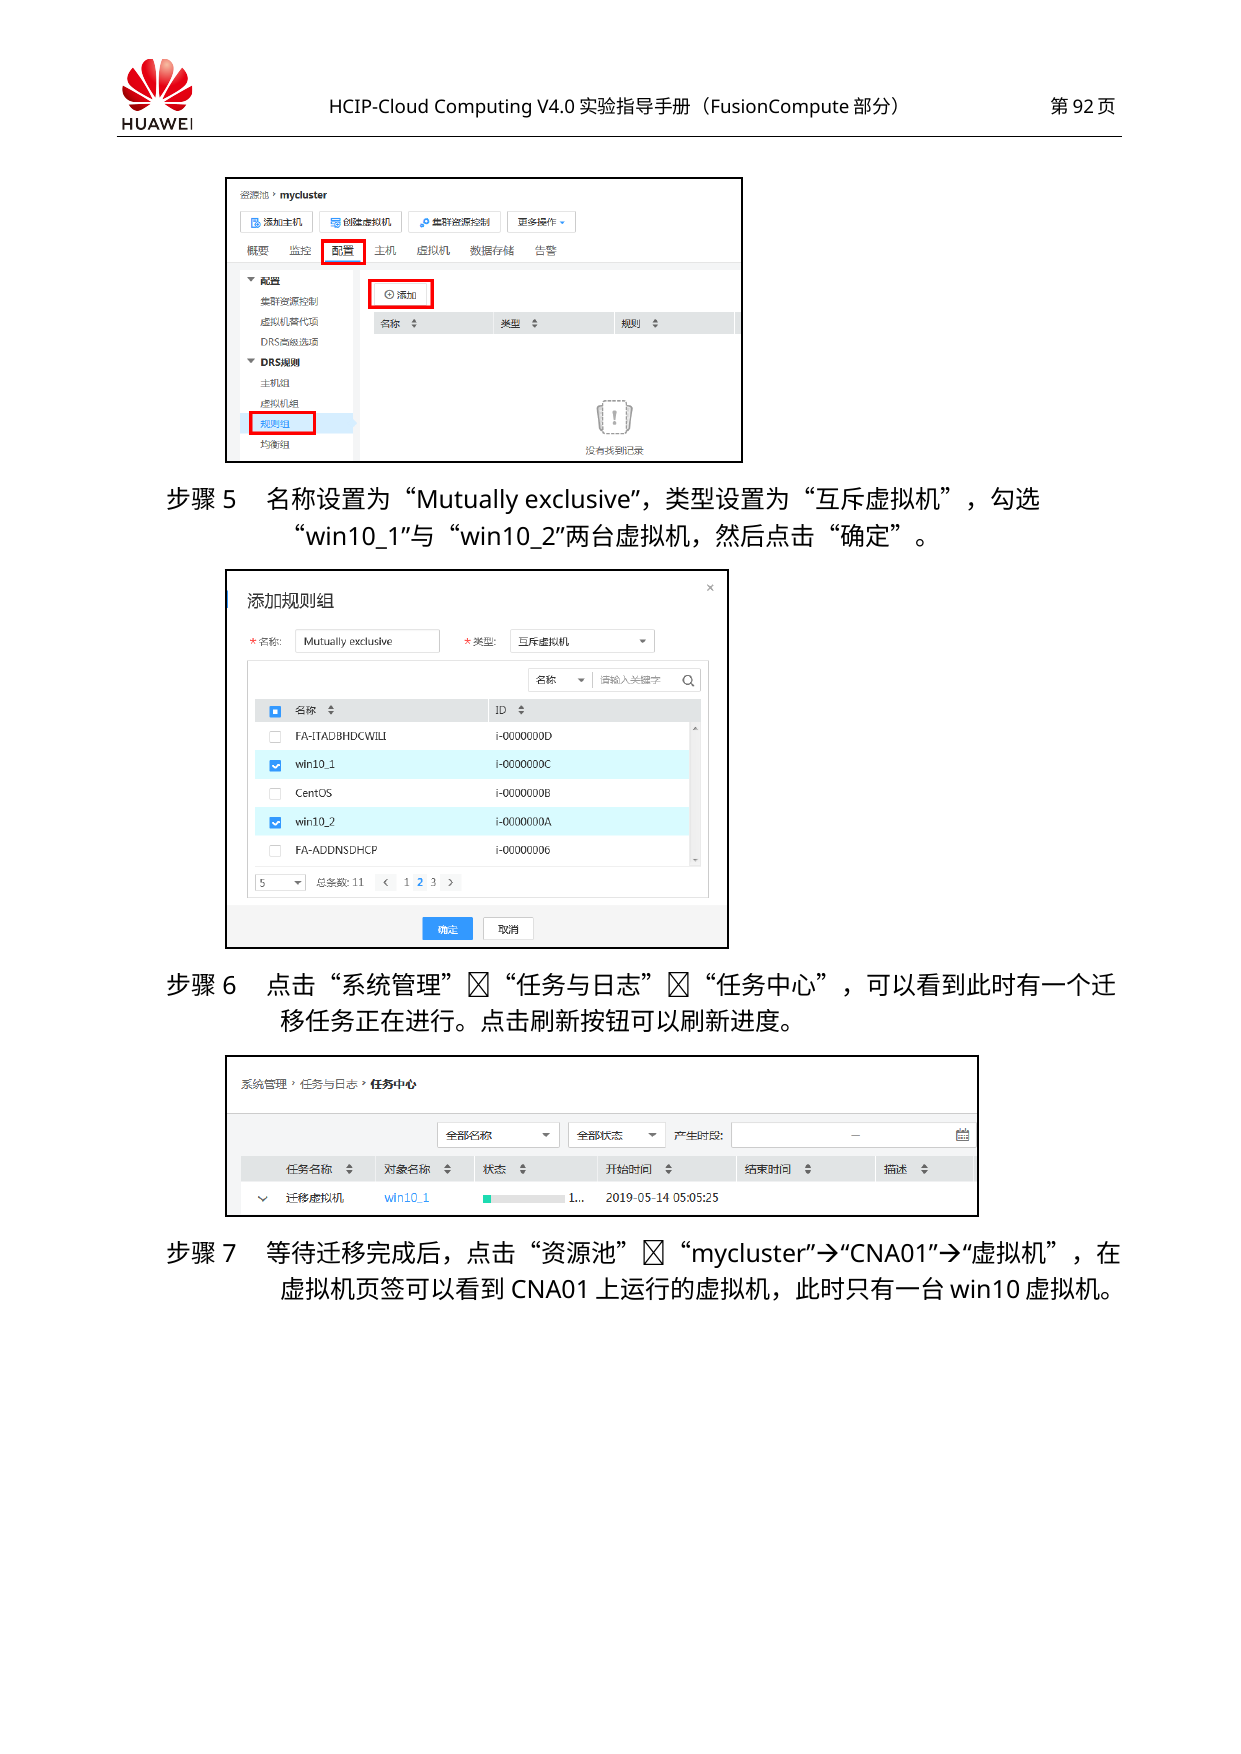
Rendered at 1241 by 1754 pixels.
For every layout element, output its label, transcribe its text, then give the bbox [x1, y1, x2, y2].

list 等待迁移完成后，点击“资源池”“mycluster”“CNA01”“虚拟机”，在虚拟机页签可以看到CNA01上运行的虚拟机，此时只有一台win10虚拟机。 [236, 1234, 1122, 1306]
picture [227, 179, 741, 461]
picture [227, 1057, 977, 1215]
picture [122, 59, 193, 130]
list 点击“系统管理”“任务与日志”“任务中心”，可以看到此时有一个迁移任务正在进行。点击刷新按钮可以刷新进度。 [236, 965, 1122, 1038]
list 名称设置为“Mutually exclusive”，类型设置为“互斥虚拟机”，勾选“win10_1”与“win10_2”两台虚拟机，然后点击“确定”。 [236, 480, 1122, 552]
picture [227, 571, 727, 947]
